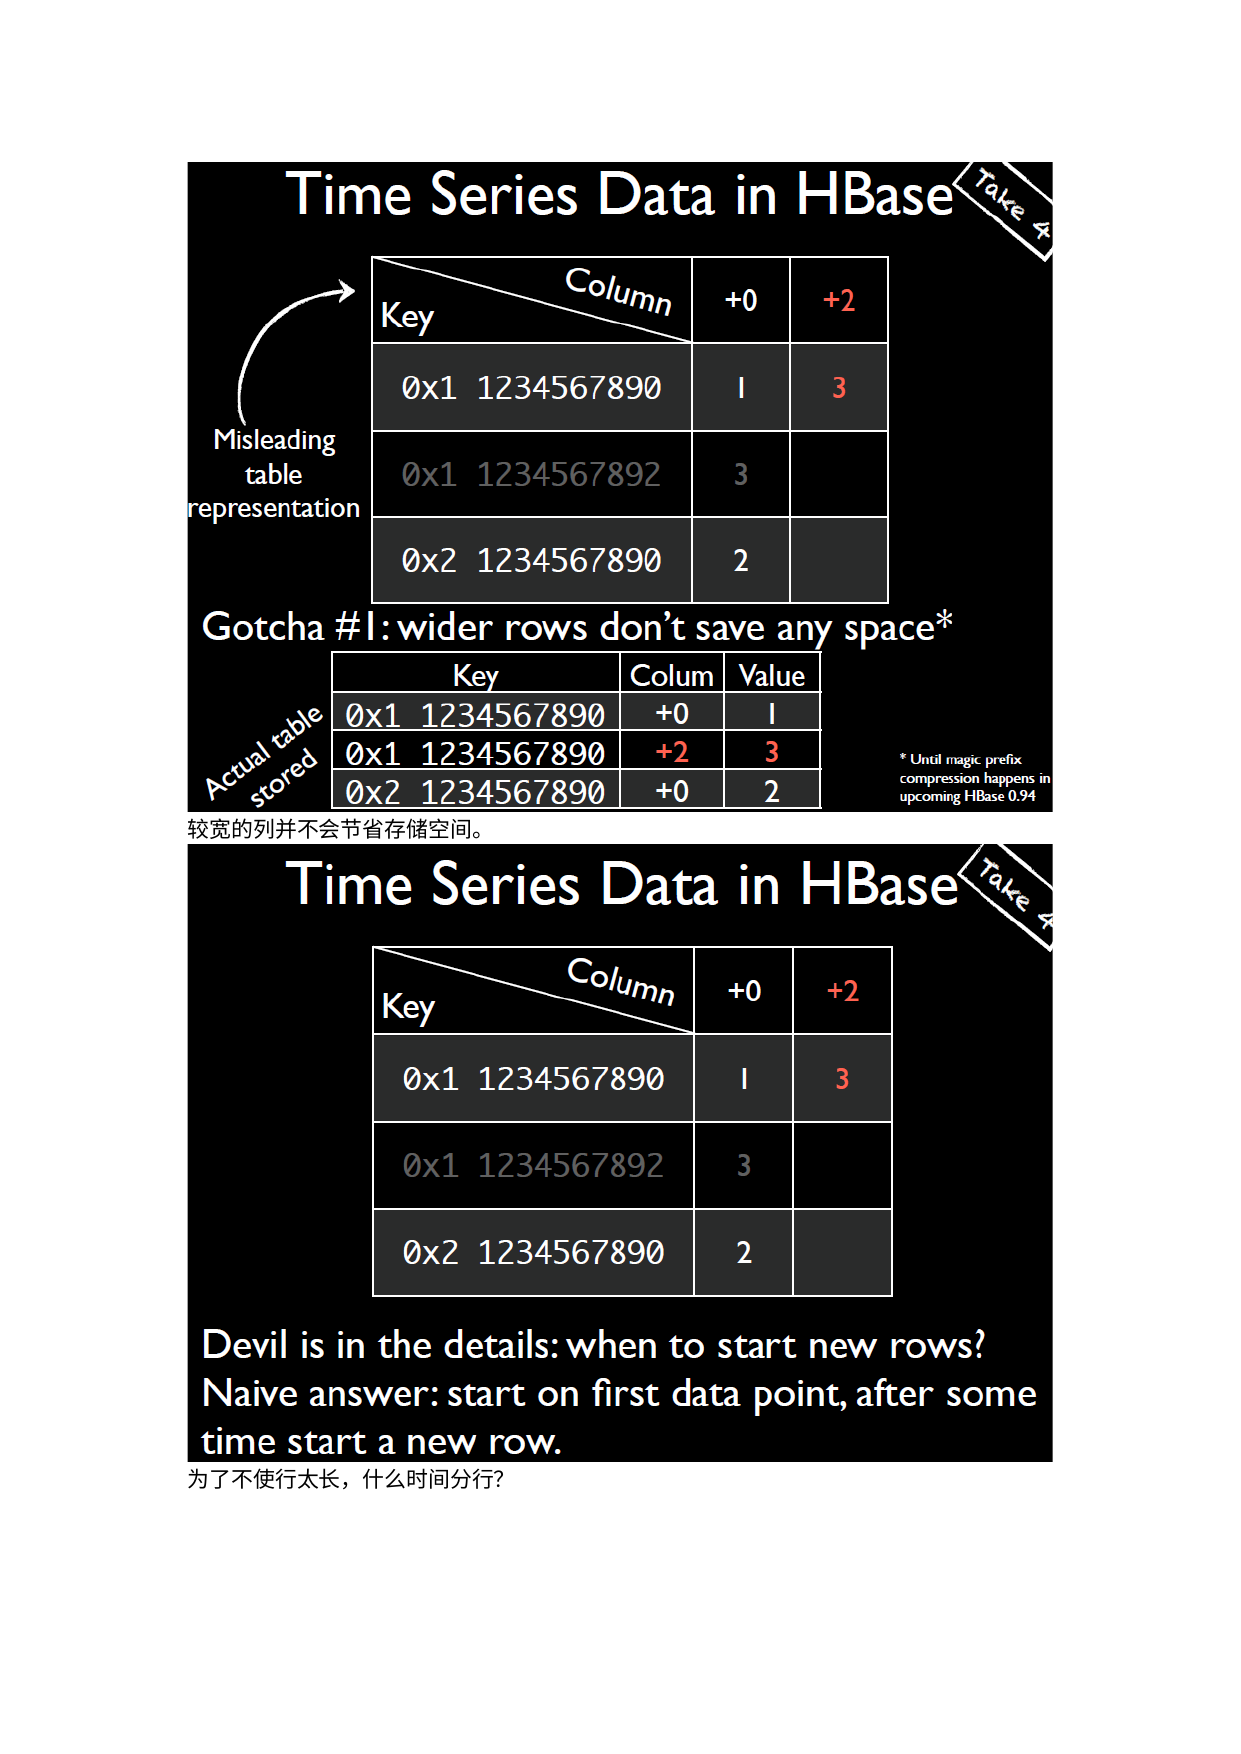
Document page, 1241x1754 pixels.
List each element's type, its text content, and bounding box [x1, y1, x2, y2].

text 较宽的列并不会节省存储空间。 [187, 812, 1053, 844]
picture [187, 844, 1053, 1462]
text 为了不使行太长，什么时间分行？ [187, 1462, 1053, 1494]
picture [187, 162, 1053, 812]
